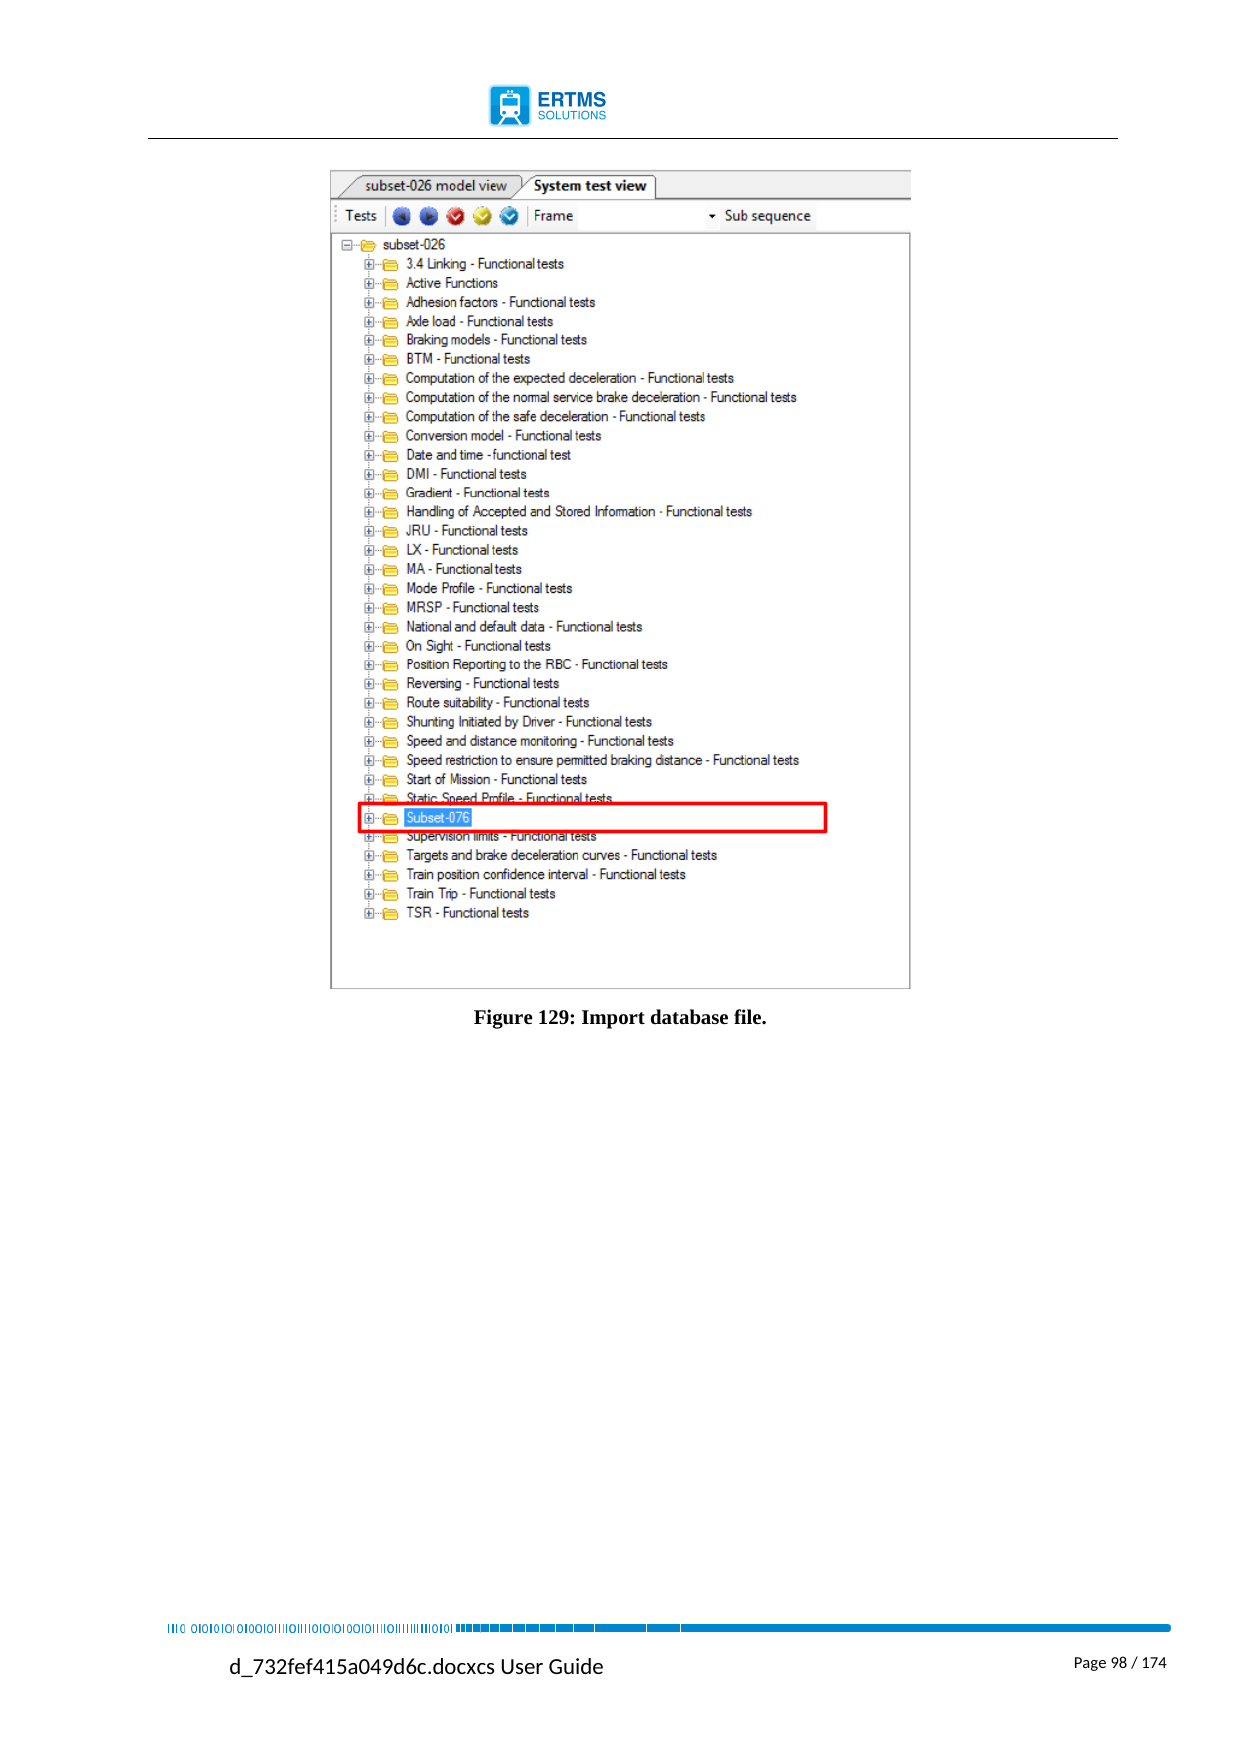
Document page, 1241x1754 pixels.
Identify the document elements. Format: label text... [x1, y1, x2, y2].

picture [477, 73, 617, 138]
text Figure 129: Import database file. [148, 1004, 1093, 1029]
picture [167, 1624, 1171, 1633]
